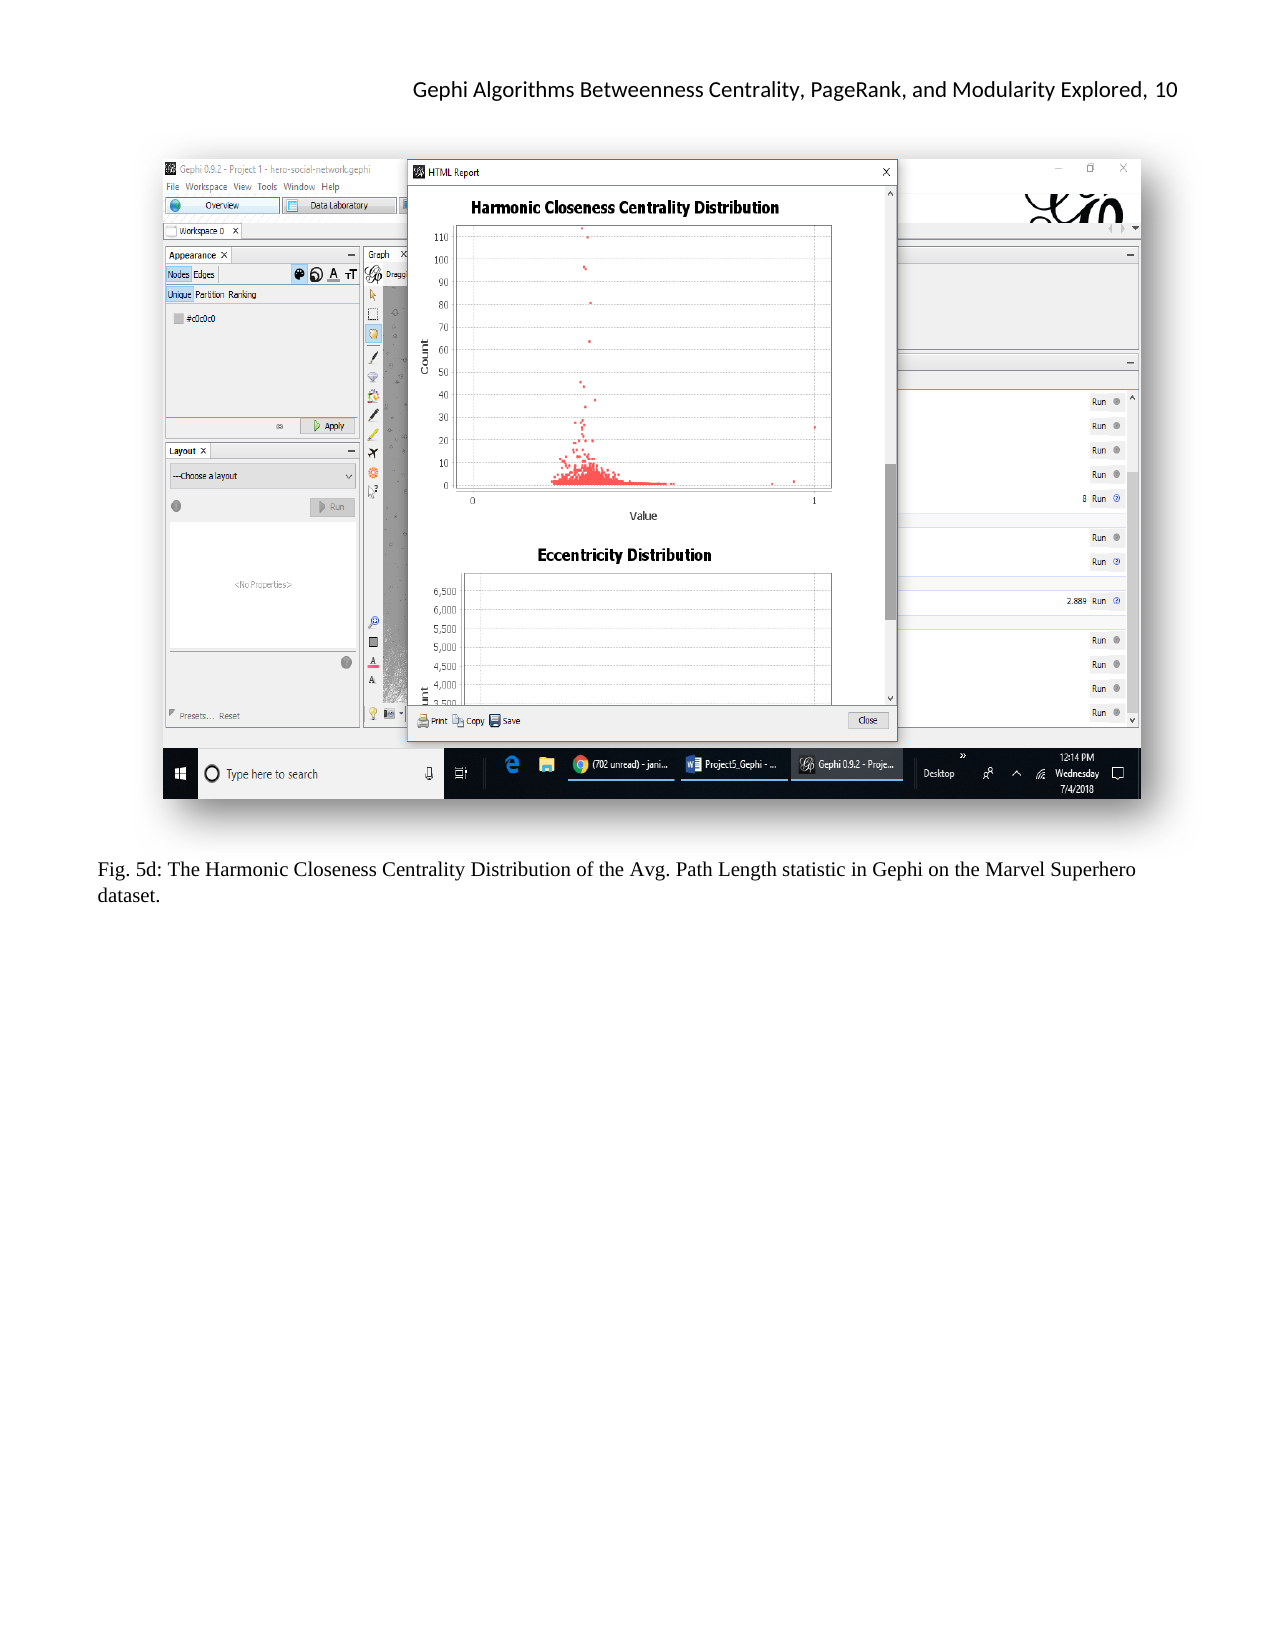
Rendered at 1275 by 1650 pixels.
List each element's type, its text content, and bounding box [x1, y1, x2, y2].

text Fig. 5d: The Harmonic Closeness Centrality Distribution of the Avg. Path Length statistic in Gephi on the Marvel Superhero dataset. [97, 857, 1177, 907]
picture [163, 159, 1141, 799]
